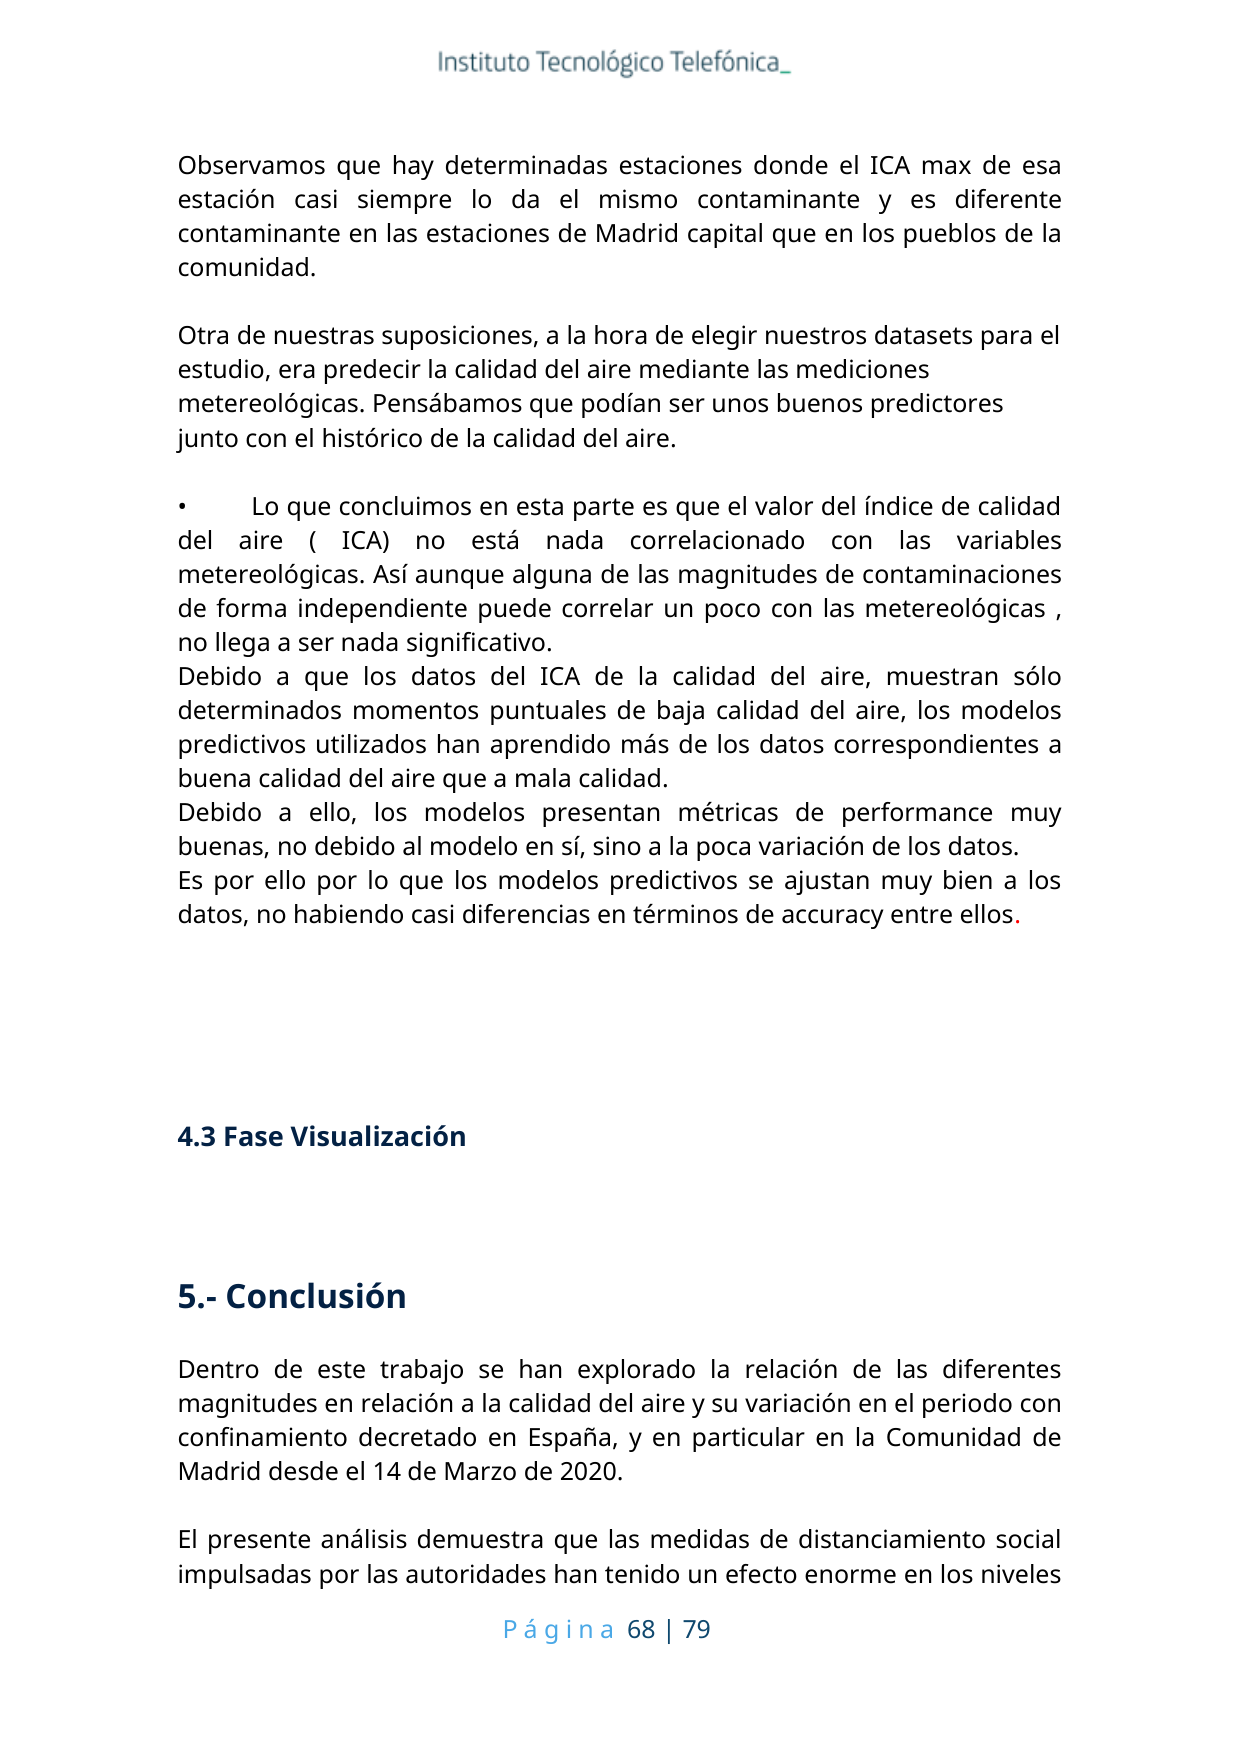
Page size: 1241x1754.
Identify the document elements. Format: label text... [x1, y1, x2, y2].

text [177, 148, 1063, 284]
subtitle 4.3 Fase Visualización [177, 1117, 1063, 1154]
text Dentro de este trabajo se han explorado la relación de las diferentes magnitudes en relación a la calidad del aire y su variación en el periodo con confinamiento decretado en España, y en particular en la Comunidad de Madrid desde el 14 de Marzo de 2020. [177, 1352, 1063, 1488]
subtitle 5.- Conclusión [177, 1272, 1063, 1318]
picture [433, 29, 807, 83]
text Debido a ello, los modelos presentan métricas de performance muy buenas, no debido al modelo en sí, sino a la poca variación de los datos. [177, 795, 1063, 863]
text Otra de nuestras suposiciones, a la hora de elegir nuestros datasets para el estudio, era predecir la calidad del aire mediante las mediciones metereológicas. Pensábamos que podían ser unos buenos predictores junto con el histórico de la calidad del aire. [177, 318, 1063, 454]
text Debido a que los datos del ICA de la calidad del aire, muestran sólo determinados momentos puntuales de baja calidad del aire, los modelos predictivos utilizados han aprendido más de los datos correspondientes a buena calidad del aire que a mala calidad. [177, 659, 1063, 795]
text Es por ello por lo que los modelos predictivos se ajustan muy bien a los datos, no habiendo casi diferencias en términos de accuracy entre ellos. [177, 863, 1063, 931]
text • Lo que concluimos en esta parte es que el valor del índice de calidad del aire ( ICA) no está nada correlacionado con las variables metereológicas. Así aunque alguna de las magnitudes de contaminaciones de forma independiente puede correlar un poco con las metereológicas , no llega a ser nada significativo. [177, 488, 1063, 659]
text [177, 1522, 1063, 1590]
